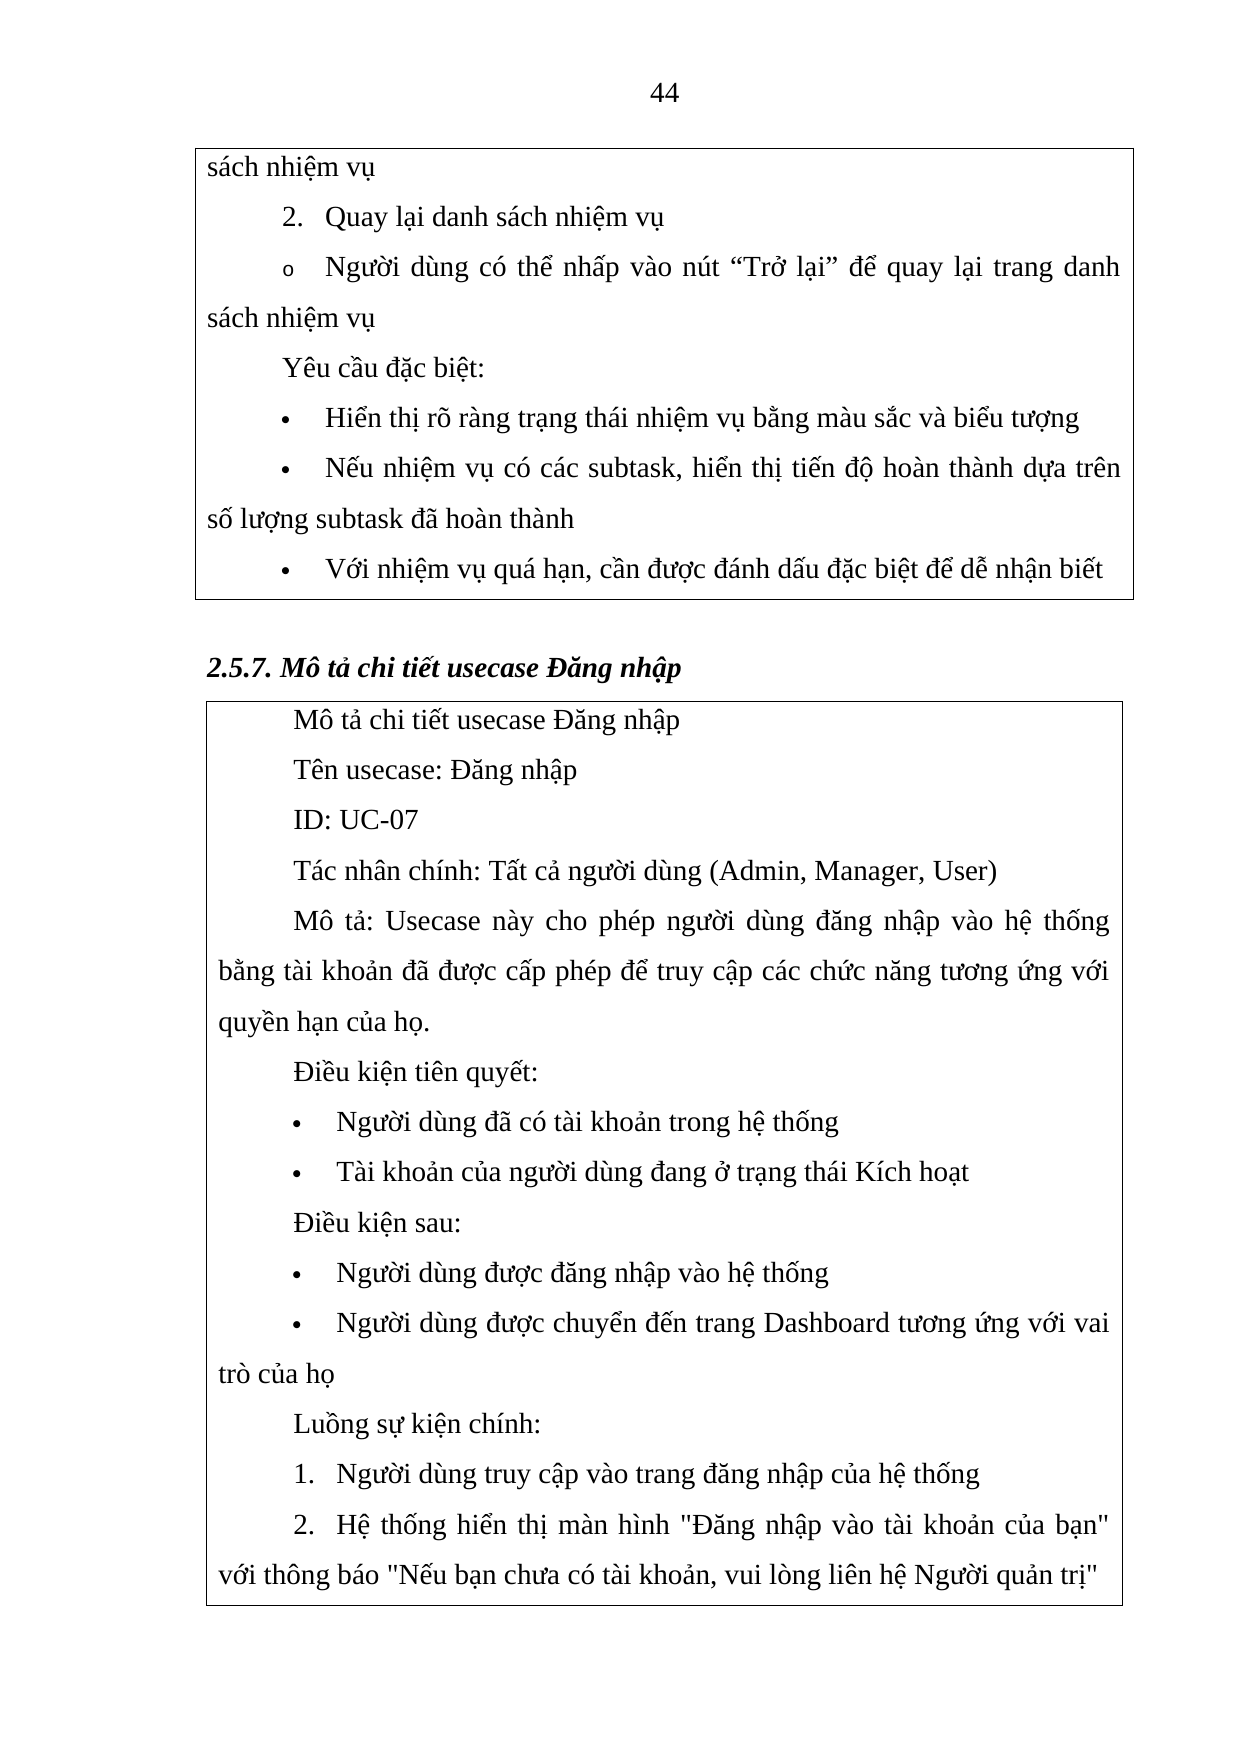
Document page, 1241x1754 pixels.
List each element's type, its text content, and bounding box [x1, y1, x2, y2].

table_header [207, 702, 1122, 1605]
subtitle 2.5.7. Mô tả chi tiết usecase Đăng nhập [207, 650, 1122, 684]
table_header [196, 149, 1133, 599]
